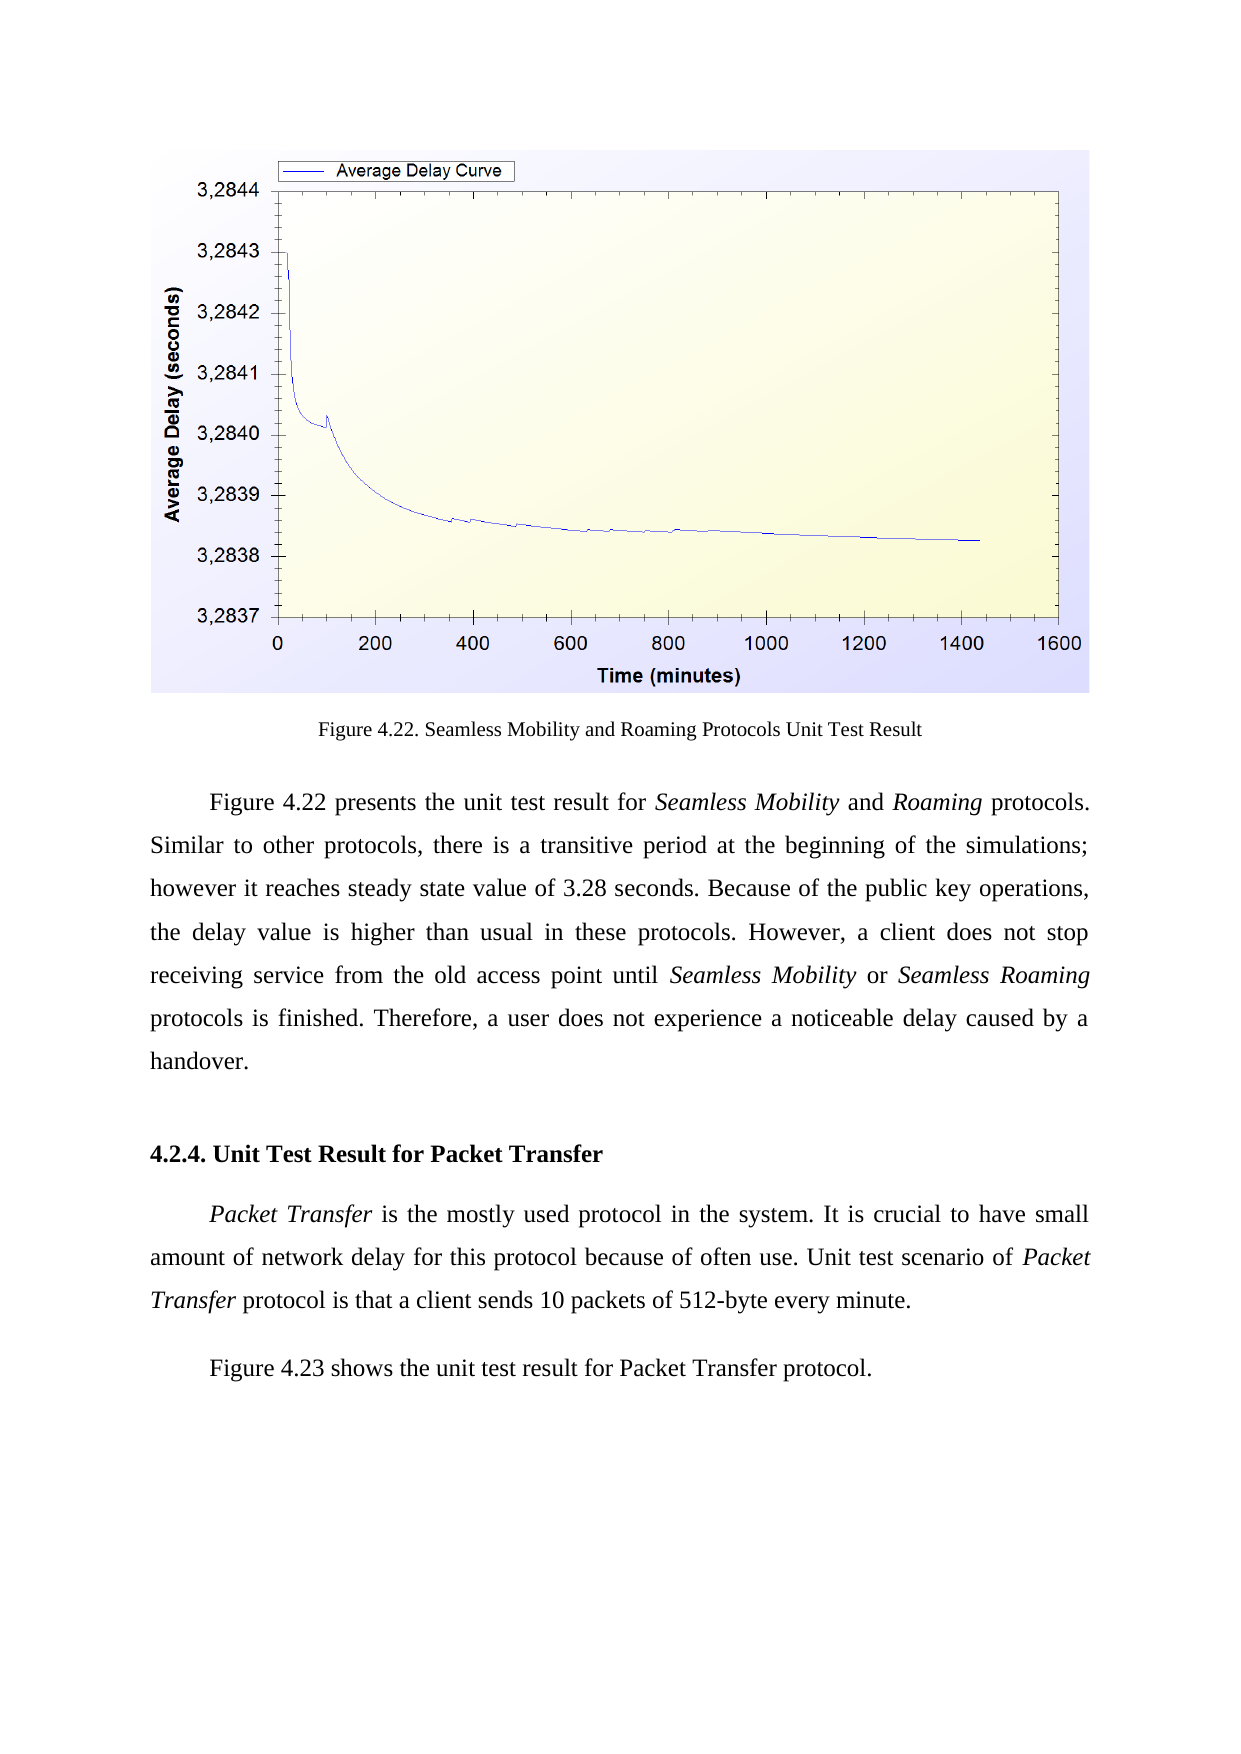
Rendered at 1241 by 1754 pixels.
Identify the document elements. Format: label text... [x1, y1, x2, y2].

subtitle 4.2.4. Unit Test Result for Packet Transfer [212, 1139, 1090, 1168]
picture [151, 150, 1090, 693]
text Packet Transfer is the mostly used protocol in the system. It is crucial to have small amount of network delay for this protocol because of often use. Unit test scenario of Packet Transfer protocol is that a client sends 10 packets of 512-byte every minute. [150, 1199, 1090, 1314]
